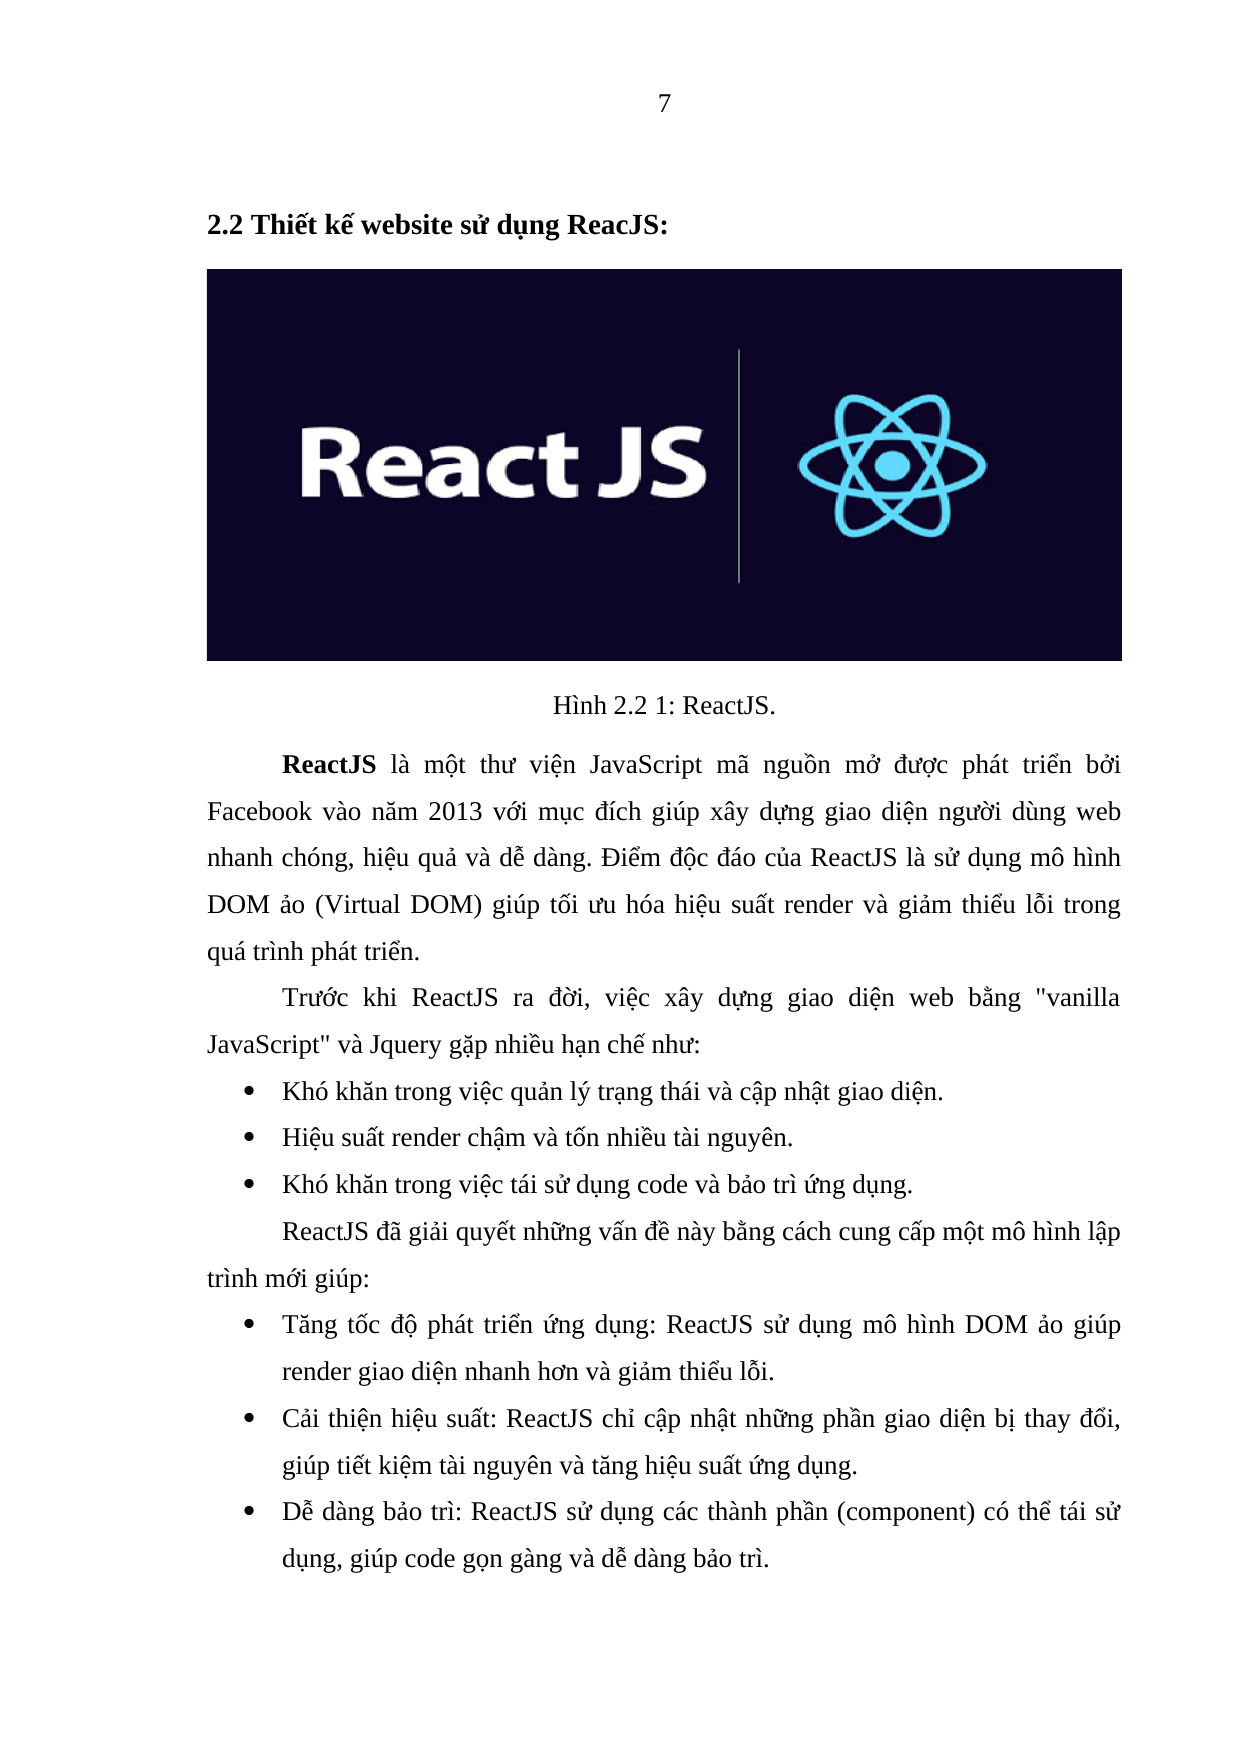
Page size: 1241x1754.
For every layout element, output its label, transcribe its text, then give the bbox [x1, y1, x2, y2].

list Cải thiện hiệu suất: ReactJS chỉ cập nhật những phần giao diện bị thay đổi, giúp tiết kiệm tài nguyên và tăng hiệu suất ứng dụng. [244, 1402, 1122, 1480]
text ReactJS là một thư viện JavaScript mã nguồn mở được phát triển bởi Facebook vào năm 2013 với mục đích giúp xây dựng giao diện người dùng web nhanh chóng, hiệu quả và dễ dàng. Điểm độc đáo của ReactJS là sử dụng mô hình DOM ảo (Virtual DOM) giúp tối ưu hóa hiệu suất render và giảm thiểu lỗi trong quá trình phát triển. [207, 748, 1122, 966]
list Dễ dàng bảo trì: ReactJS sử dụng các thành phần (component) có thể tái sử dụng, giúp code gọn gàng và dễ dàng bảo trì. [244, 1496, 1122, 1573]
text Trước khi ReactJS ra đời, việc xây dựng giao diện web bằng "vanilla JavaScript" và Jquery gặp nhiều hạn chế như: [207, 981, 1122, 1059]
text ReactJS đã giải quyết những vấn đề này bằng cách cung cấp một mô hình lập trình mới giúp: [207, 1215, 1122, 1293]
list Khó khăn trong việc quản lý trạng thái và cập nhật giao diện. [244, 1075, 1122, 1106]
subtitle Thiết kế website sử dụng ReacJS: [207, 207, 1122, 240]
list Khó khăn trong việc tái sử dụng code và bảo trì ứng dụng. [244, 1168, 1122, 1200]
list Tăng tốc độ phát triển ứng dụng: ReactJS sử dụng mô hình DOM ảo giúp render giao diện nhanh hơn và giảm thiểu lỗi. [244, 1309, 1122, 1387]
picture [206, 269, 1122, 661]
list Hiệu suất render chậm và tốn nhiều tài nguyên. [244, 1122, 1122, 1153]
